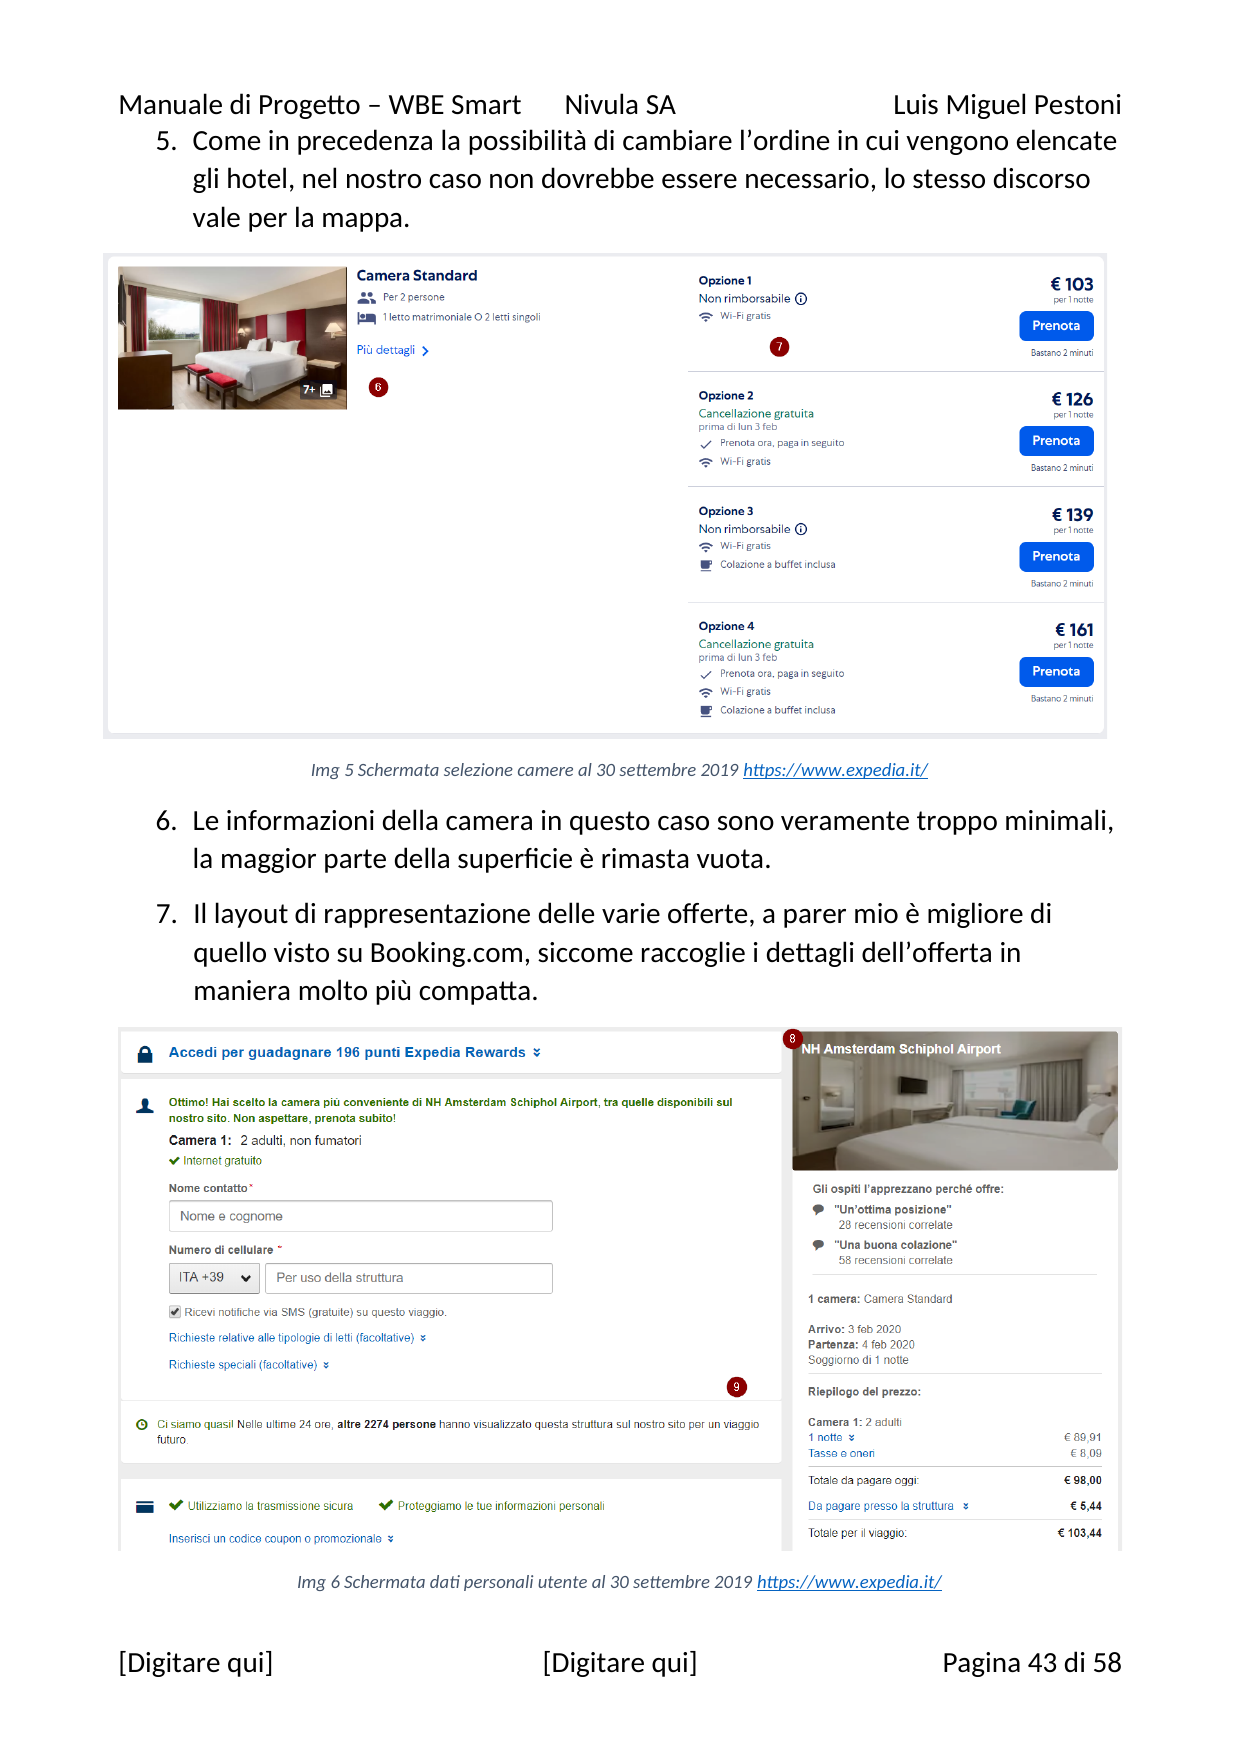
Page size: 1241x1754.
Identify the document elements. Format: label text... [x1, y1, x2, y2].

text Img 6 Schermata dati personali utente al 30 settembre 2019 https://www.expedia.it/ [118, 1570, 1122, 1593]
picture [118, 1027, 1123, 1551]
text Img 5 Schermata selezione camere al 30 settembre 2019 https://www.expedia.it/ [118, 758, 1122, 781]
list Come in precedenza la possibilità di cambiare l’ordine in cui vengono elencate gli hotel, nel nostro caso non dovrebbe essere necessario, lo stesso discorso vale per la mappa. [155, 122, 1122, 234]
picture [103, 253, 1108, 739]
list Il layout di rappresentazione delle varie offerte, a parer mio è migliore di quello visto su Booking.com, siccome raccoglie i dettagli dell’offerta in maniera molto più compatta. [156, 895, 1122, 1008]
list Le informazioni della camera in questo caso sono veramente troppo minimali, la maggior parte della superficie è rimasta vuota. [155, 802, 1122, 876]
